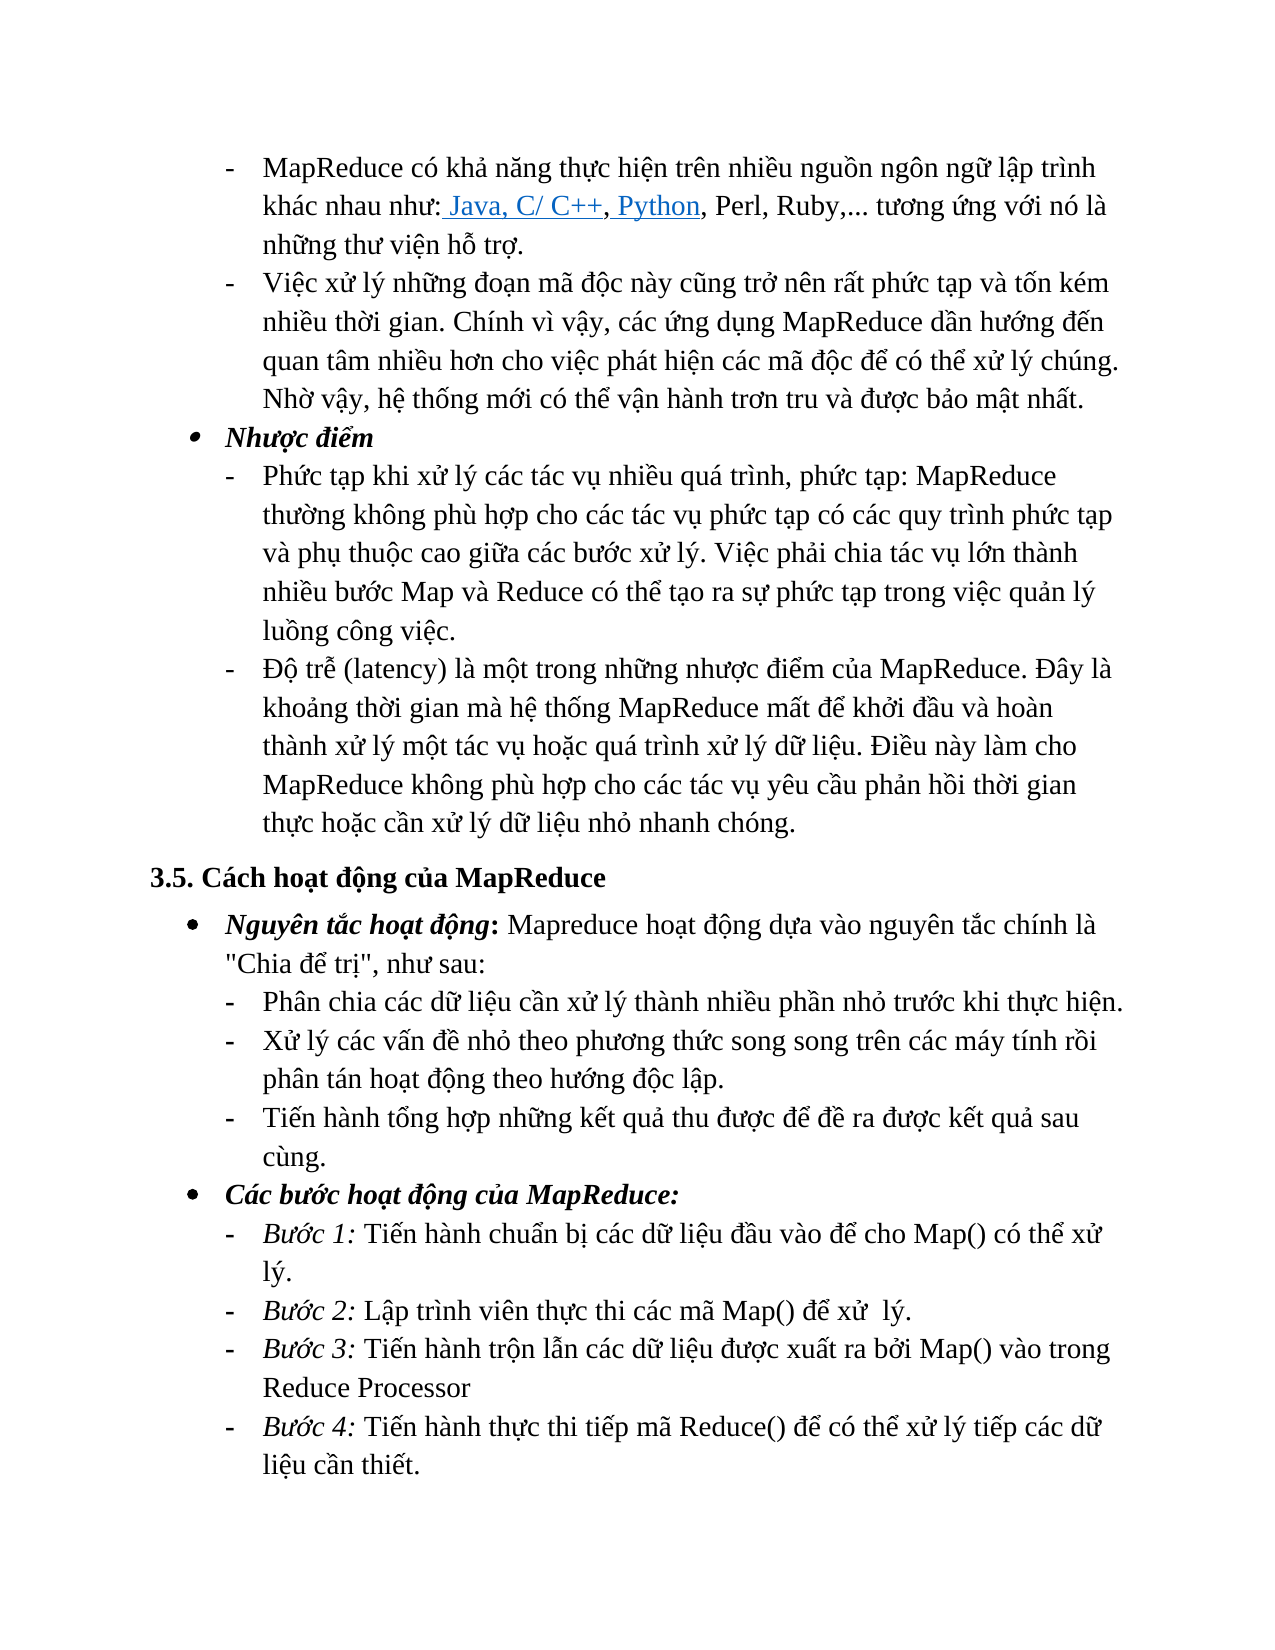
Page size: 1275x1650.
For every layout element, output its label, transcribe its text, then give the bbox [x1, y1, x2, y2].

list Các bước hoạt động của MapReduce: [187, 1177, 1125, 1211]
list Xử lý các vấn đề nhỏ theo phương thức song song trên các máy tính rồi phân tán hoạt động theo hướng độc lập. [225, 1023, 1125, 1095]
list Phân chia các dữ liệu cần xử lý thành nhiều phần nhỏ trước khi thực hiện. [225, 984, 1125, 1018]
list Bước 3: Tiến hành trộn lẫn các dữ liệu được xuất ra bởi Map() vào trong Reduce Processor [225, 1332, 1125, 1404]
list Bước 4: Tiến hành thực thi tiếp mã Reduce() để có thể xử lý tiếp các dữ liệu cần thiết. [225, 1409, 1125, 1481]
list Bước 1: Tiến hành chuẩn bị các dữ liệu đầu vào để cho Map() có thể xử lý. [225, 1216, 1125, 1288]
list Tiến hành tổng hợp những kết quả thu được để đề ra được kết quả sau cùng. [225, 1100, 1125, 1172]
list Độ trễ (latency) là một trong những nhược điểm của MapReduce. Đây là khoảng thời gian mà hệ thống MapReduce mất để khởi đầu và hoàn thành xử lý một tác vụ hoặc quá trình xử lý dữ liệu. Điều này làm cho MapReduce không phù hợp cho các tác vụ yêu cầu phản hồi thời gian thực hoặc cần xử lý dữ liệu nhỏ nhanh chóng. [225, 651, 1125, 839]
list Việc xử lý những đoạn mã độc này cũng trở nên rất phức tạp và tốn kém nhiều thời gian. Chính vì vậy, các ứng dụng MapReduce dần hướng đến quan tâm nhiều hơn cho việc phát hiện các mã độc để có thể xử lý chúng. Nhờ vậy, hệ thống mới có thể vận hành trơn tru và được bảo mật nhất. [225, 266, 1125, 415]
list Nguyên tắc hoạt động: Mapreduce hoạt động dựa vào nguyên tắc chính là "Chia để trị", như sau: [187, 907, 1125, 979]
list Nhược điểm [187, 420, 1125, 453]
list Bước 2: Lập trình viên thực thi các mã Map() để xử lý. [225, 1293, 1125, 1327]
list MapReduce có khả năng thực hiện trên nhiều nguồn ngôn ngữ lập trình khác nhau như: Java, C/ C++, Python, Perl, Ruby,... tương ứng với nó là những thư viện hỗ trợ. [225, 150, 1125, 261]
subtitle 3.5. Cách hoạt động của MapReduce [150, 861, 1125, 894]
list Phức tạp khi xử lý các tác vụ nhiều quá trình, phức tạp: MapReduce thường không phù hợp cho các tác vụ phức tạp có các quy trình phức tạp và phụ thuộc cao giữa các bước xử lý. Việc phải chia tác vụ lớn thành nhiều bước Map và Reduce có thể tạo ra sự phức tạp trong việc quản lý luồng công việc. [225, 458, 1125, 646]
